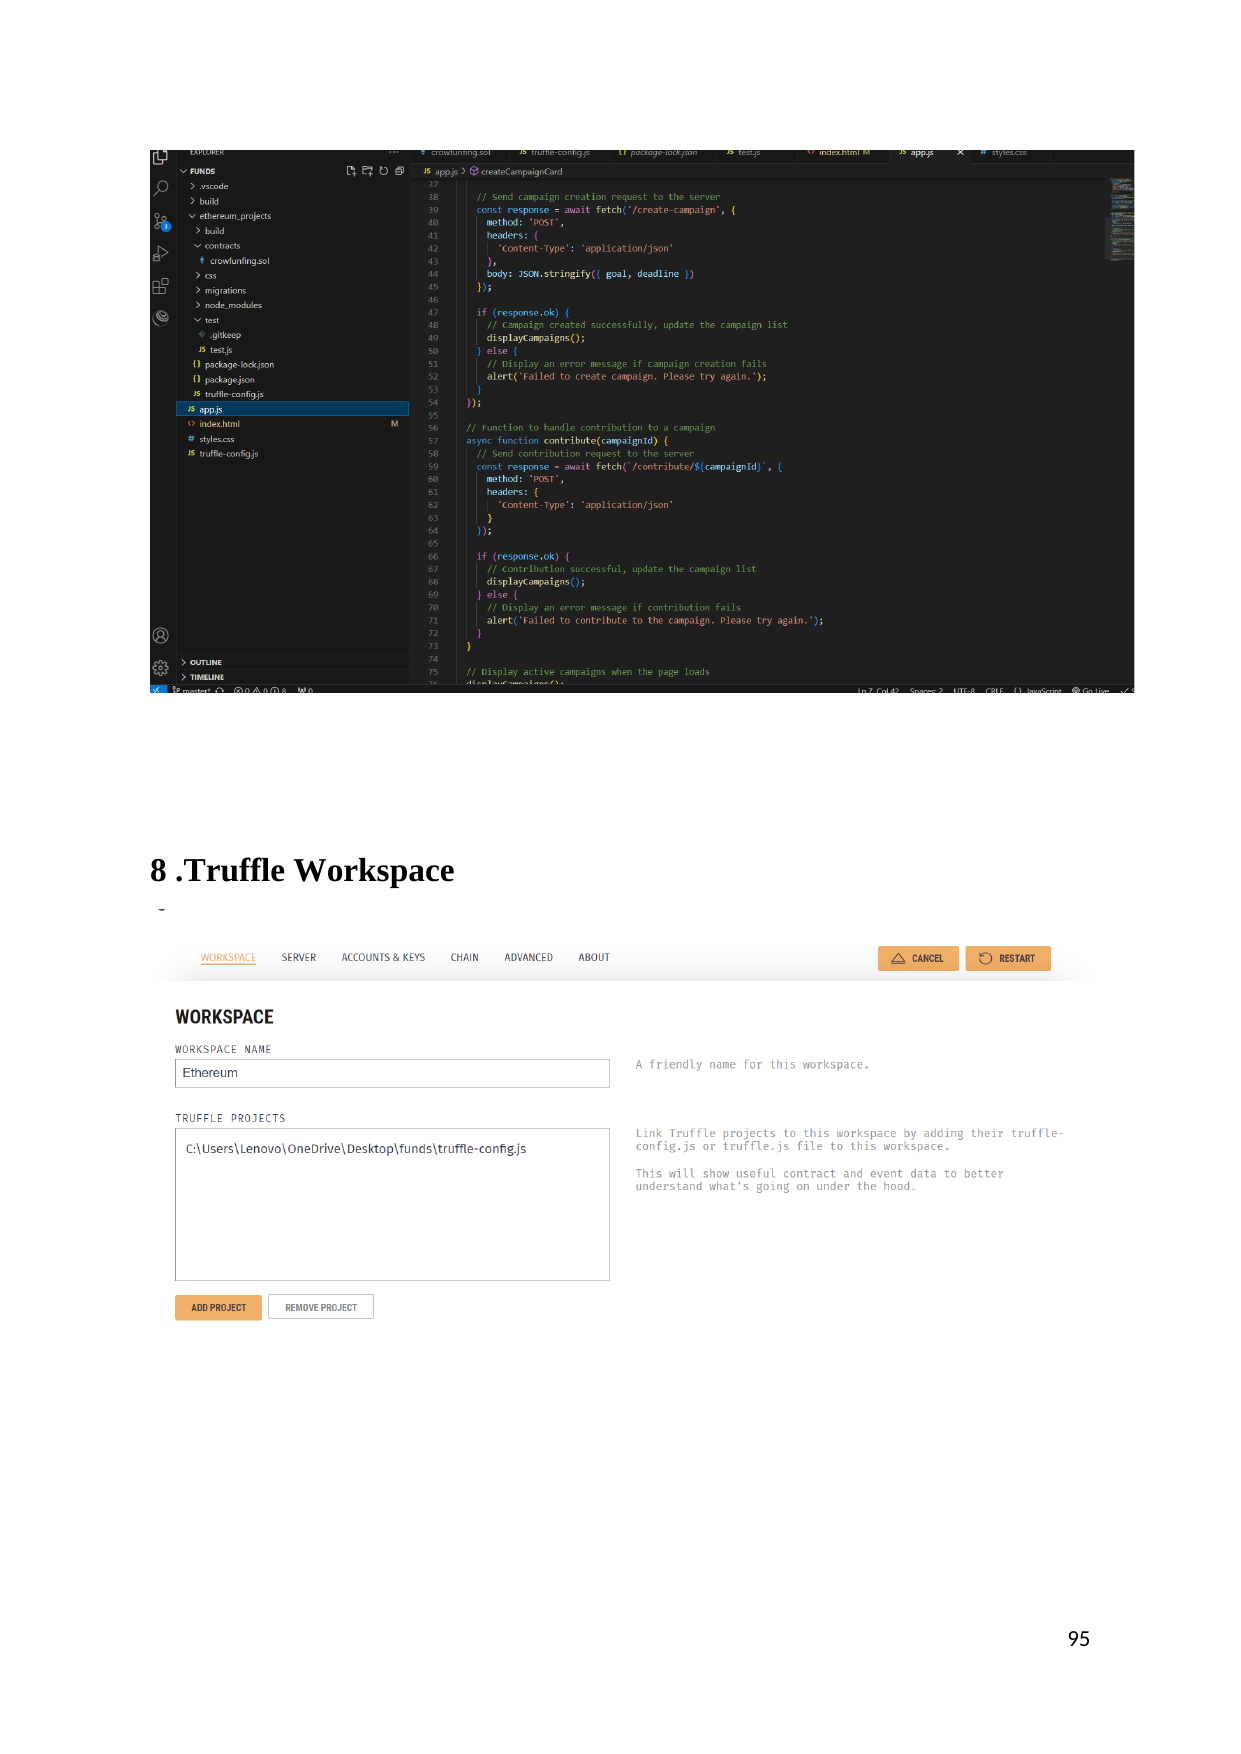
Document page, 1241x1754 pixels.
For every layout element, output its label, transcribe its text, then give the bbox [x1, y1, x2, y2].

picture [150, 150, 1135, 693]
picture [150, 909, 1091, 1508]
text 8 .Truffle Workspace [150, 851, 1090, 889]
